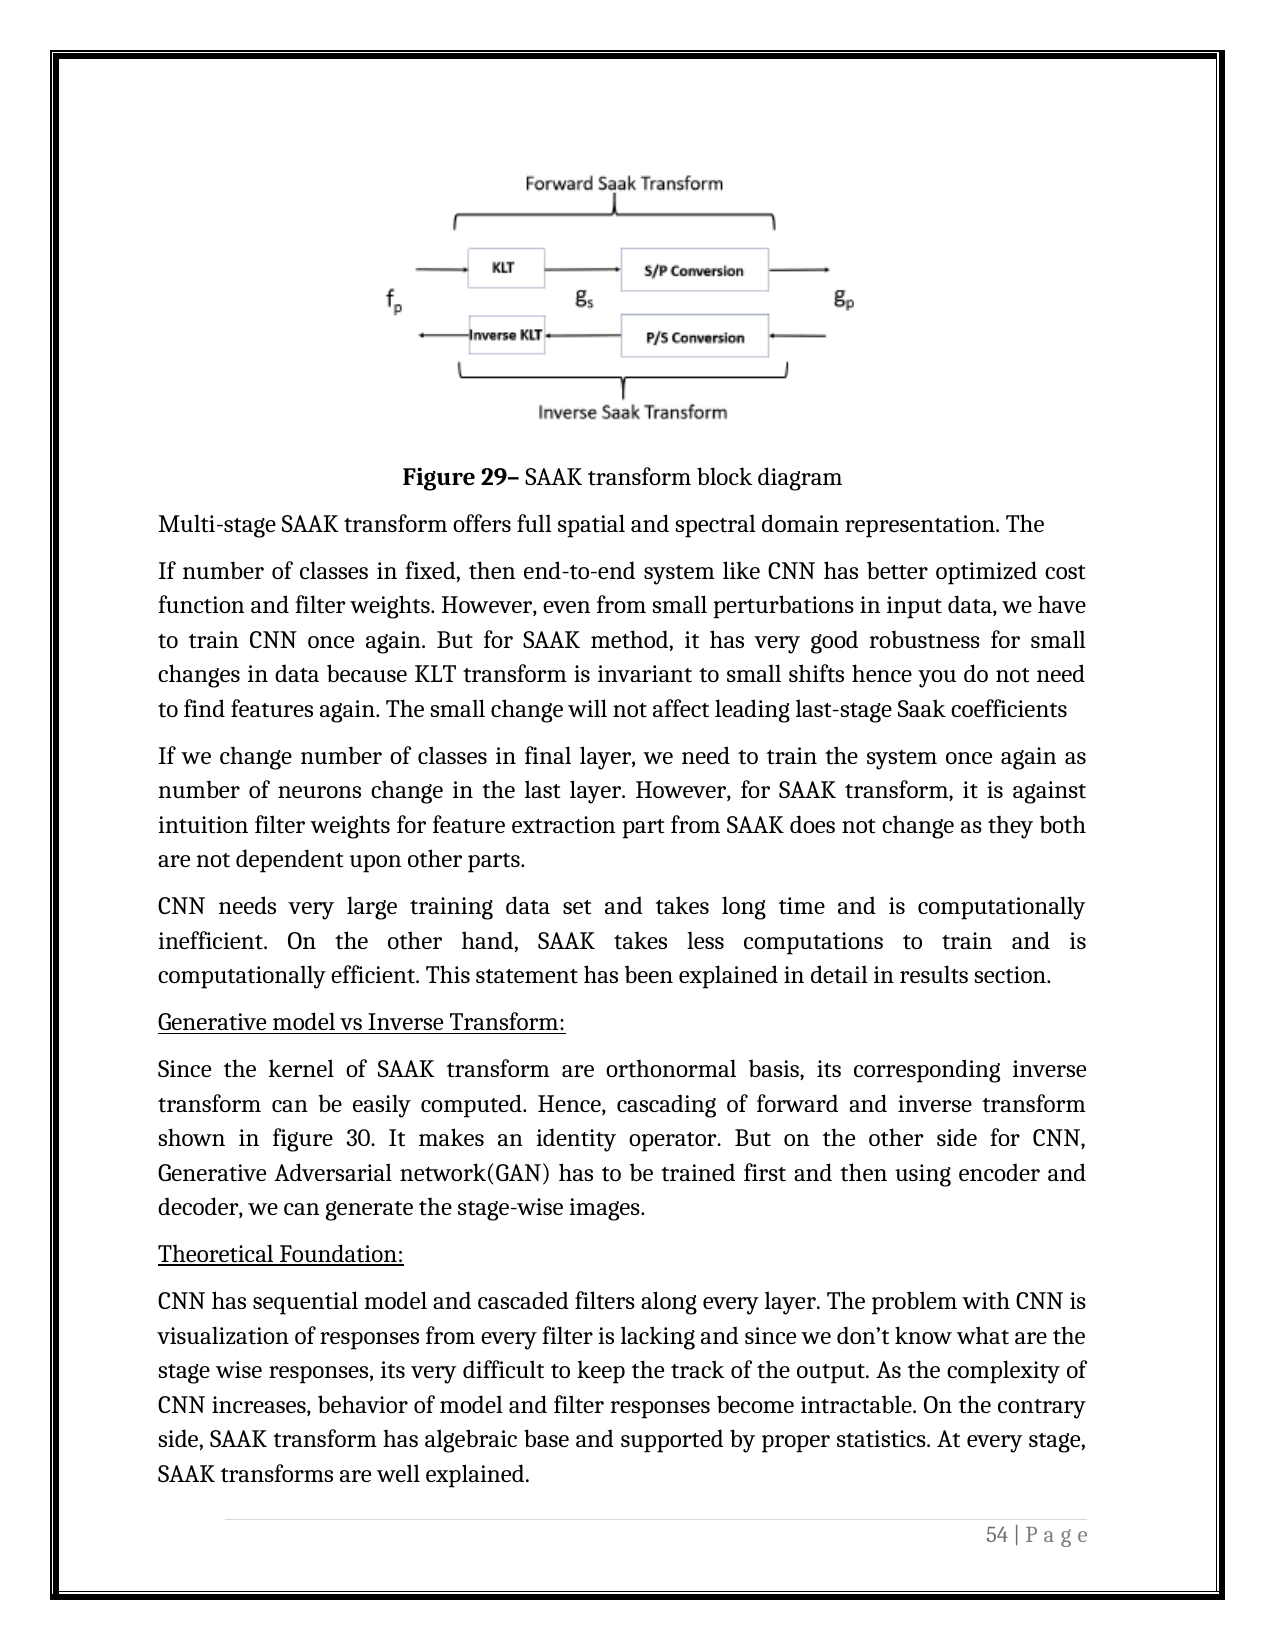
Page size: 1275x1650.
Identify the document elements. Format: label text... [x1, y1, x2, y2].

text Multi-stage SAAK transform offers full spatial and spectral domain representation. The [158, 510, 1087, 539]
text Figure 29– SAAK transform block diagram [158, 463, 1087, 492]
text CNN needs very large training data set and takes long time and is computationally inefficient. On the other hand, SAAK takes less computations to train and is computationally efficient. This statement has been explained in detail in results section. [158, 892, 1087, 990]
text Theoretical Foundation: [158, 1240, 1087, 1269]
text Generative model vs Inverse Transform: [158, 1008, 1087, 1037]
text Since the kernel of SAAK transform are orthonormal basis, its corresponding inverse transform can be easily computed. Hence, cascading of forward and inverse transform shown in figure 30. It makes an identity operator. But on the other side for CNN, Generative Adversarial network(GAN) has to be trained first and then using encoder and decoder, we can generate the stage-wise images. [158, 1055, 1087, 1222]
text If number of classes in fixed, then end-to-end system like CNN has better optimized cost function and filter weights. However, even from small perturbations in input data, we have to train CNN once again. But for SAAK method, it has very good robustness for small changes in data because KLT transform is invariant to small shifts hence you do not need to find features again. The small change will not affect leading last-stage Saak coefficients [158, 557, 1087, 724]
text CNN has sequential model and cascaded filters along every layer. The problem with CNN is visualization of responses from every filter is lacking and since we don’t know what are the stage wise responses, its very difficult to keep the track of the output. As the complexity of CNN increases, behavior of model and filter responses become intractable. On the contrary side, SAAK transform has algebraic base and supported by proper statistics. At every stage, SAAK transforms are well explained. [158, 1287, 1087, 1488]
text If we change number of classes in final layer, we need to train the system once again as number of neurons change in the last layer. However, for SAAK transform, it is against intuition filter weights for feature extraction part from SAAK does not change as they both are not dependent upon other parts. [158, 742, 1087, 874]
picture [355, 150, 890, 446]
